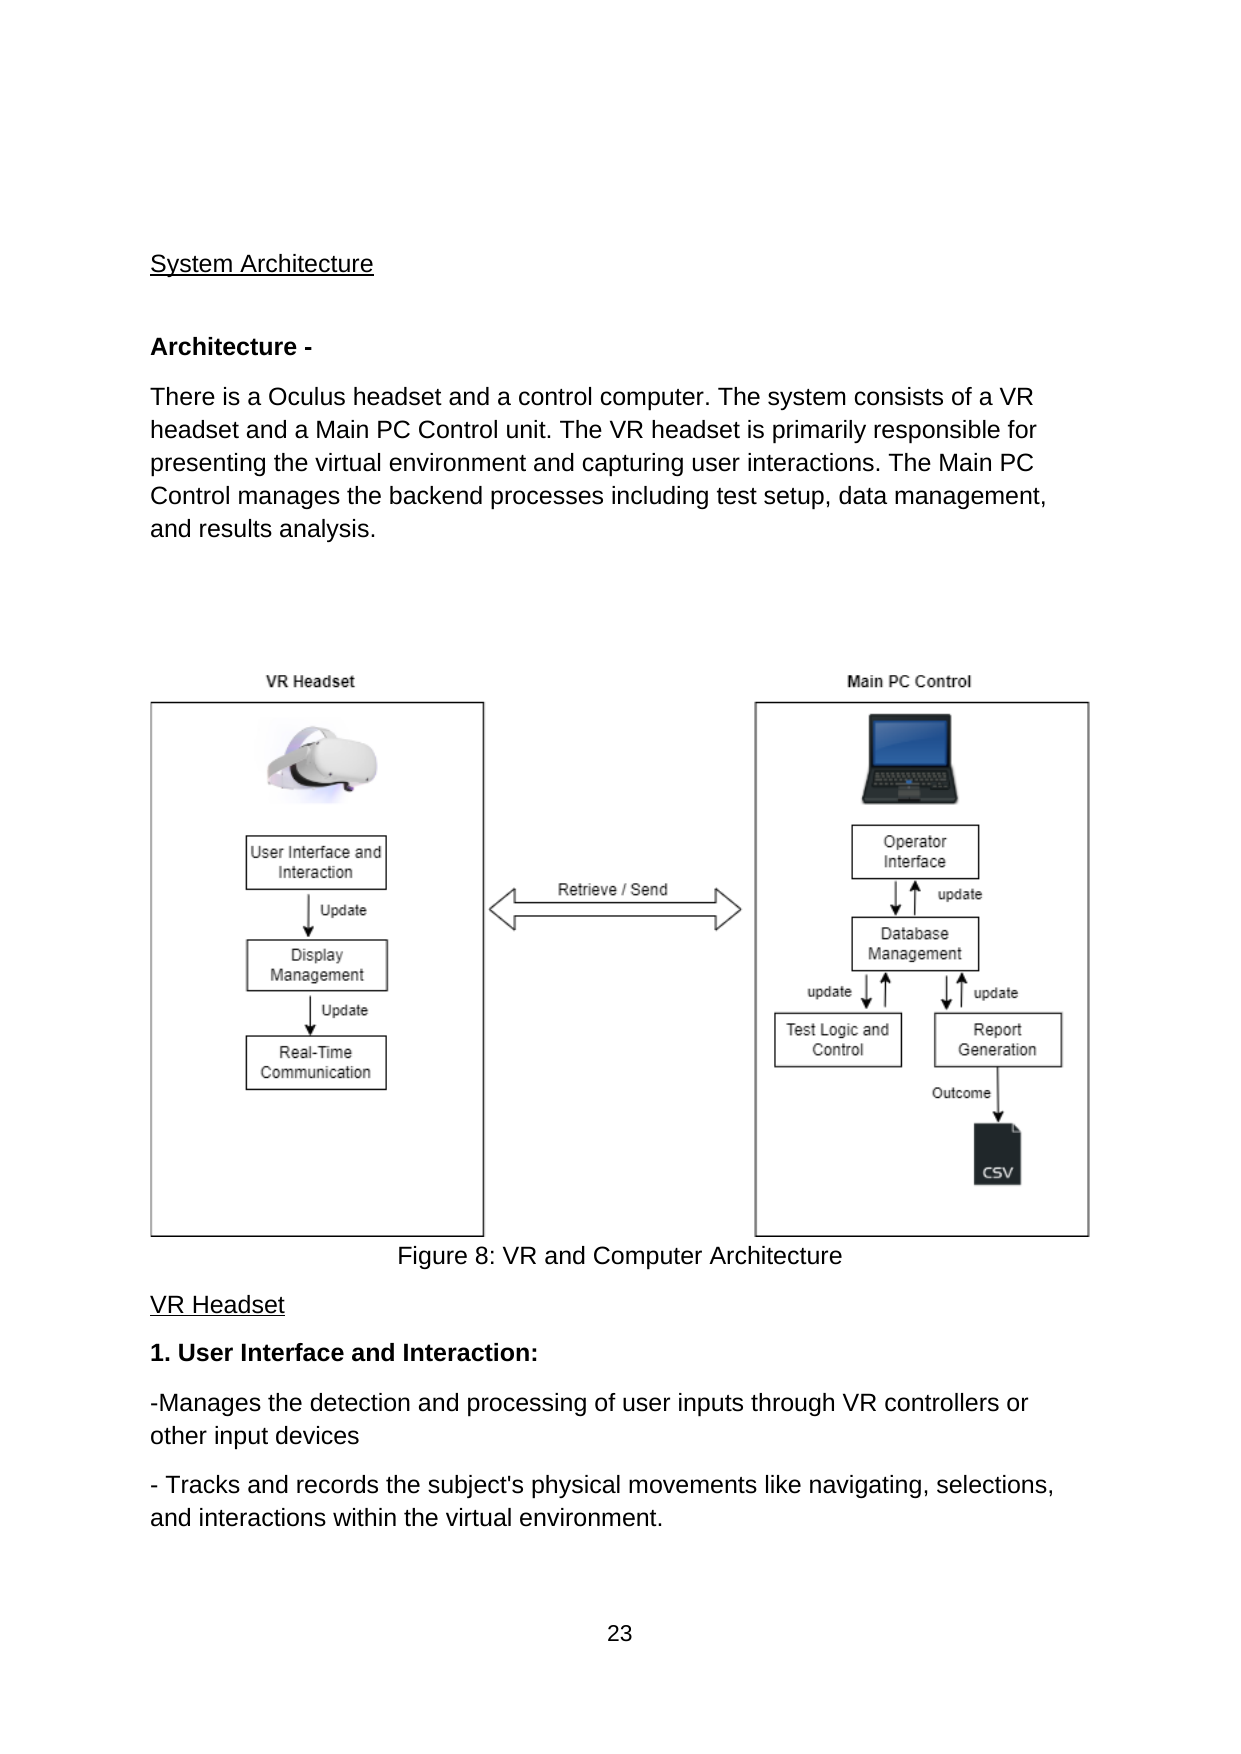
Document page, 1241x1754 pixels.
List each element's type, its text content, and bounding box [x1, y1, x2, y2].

subtitle System Architecture [150, 249, 1090, 278]
text -Manages the detection and processing of user inputs through VR controllers or other input devices [150, 1388, 1090, 1449]
text VR Headset [150, 1290, 1090, 1319]
text There is a Oculus headset and a control computer. The system consists of a VR headset and a Main PC Control unit. The VR headset is primarily responsible for presenting the virtual environment and capturing user interactions. The Main PC Control manages the backend processes including test setup, data management, and results analysis. [150, 382, 1090, 543]
text Architecture - [150, 332, 1090, 361]
picture [150, 662, 1090, 1237]
text 1. User Interface and Interaction: [150, 1338, 1090, 1367]
text - Tracks and records the subject's physical movements like navigating, selections, and interactions within the virtual environment. [150, 1470, 1090, 1532]
text Figure 8: VR and Computer Architecture [150, 1237, 1090, 1269]
